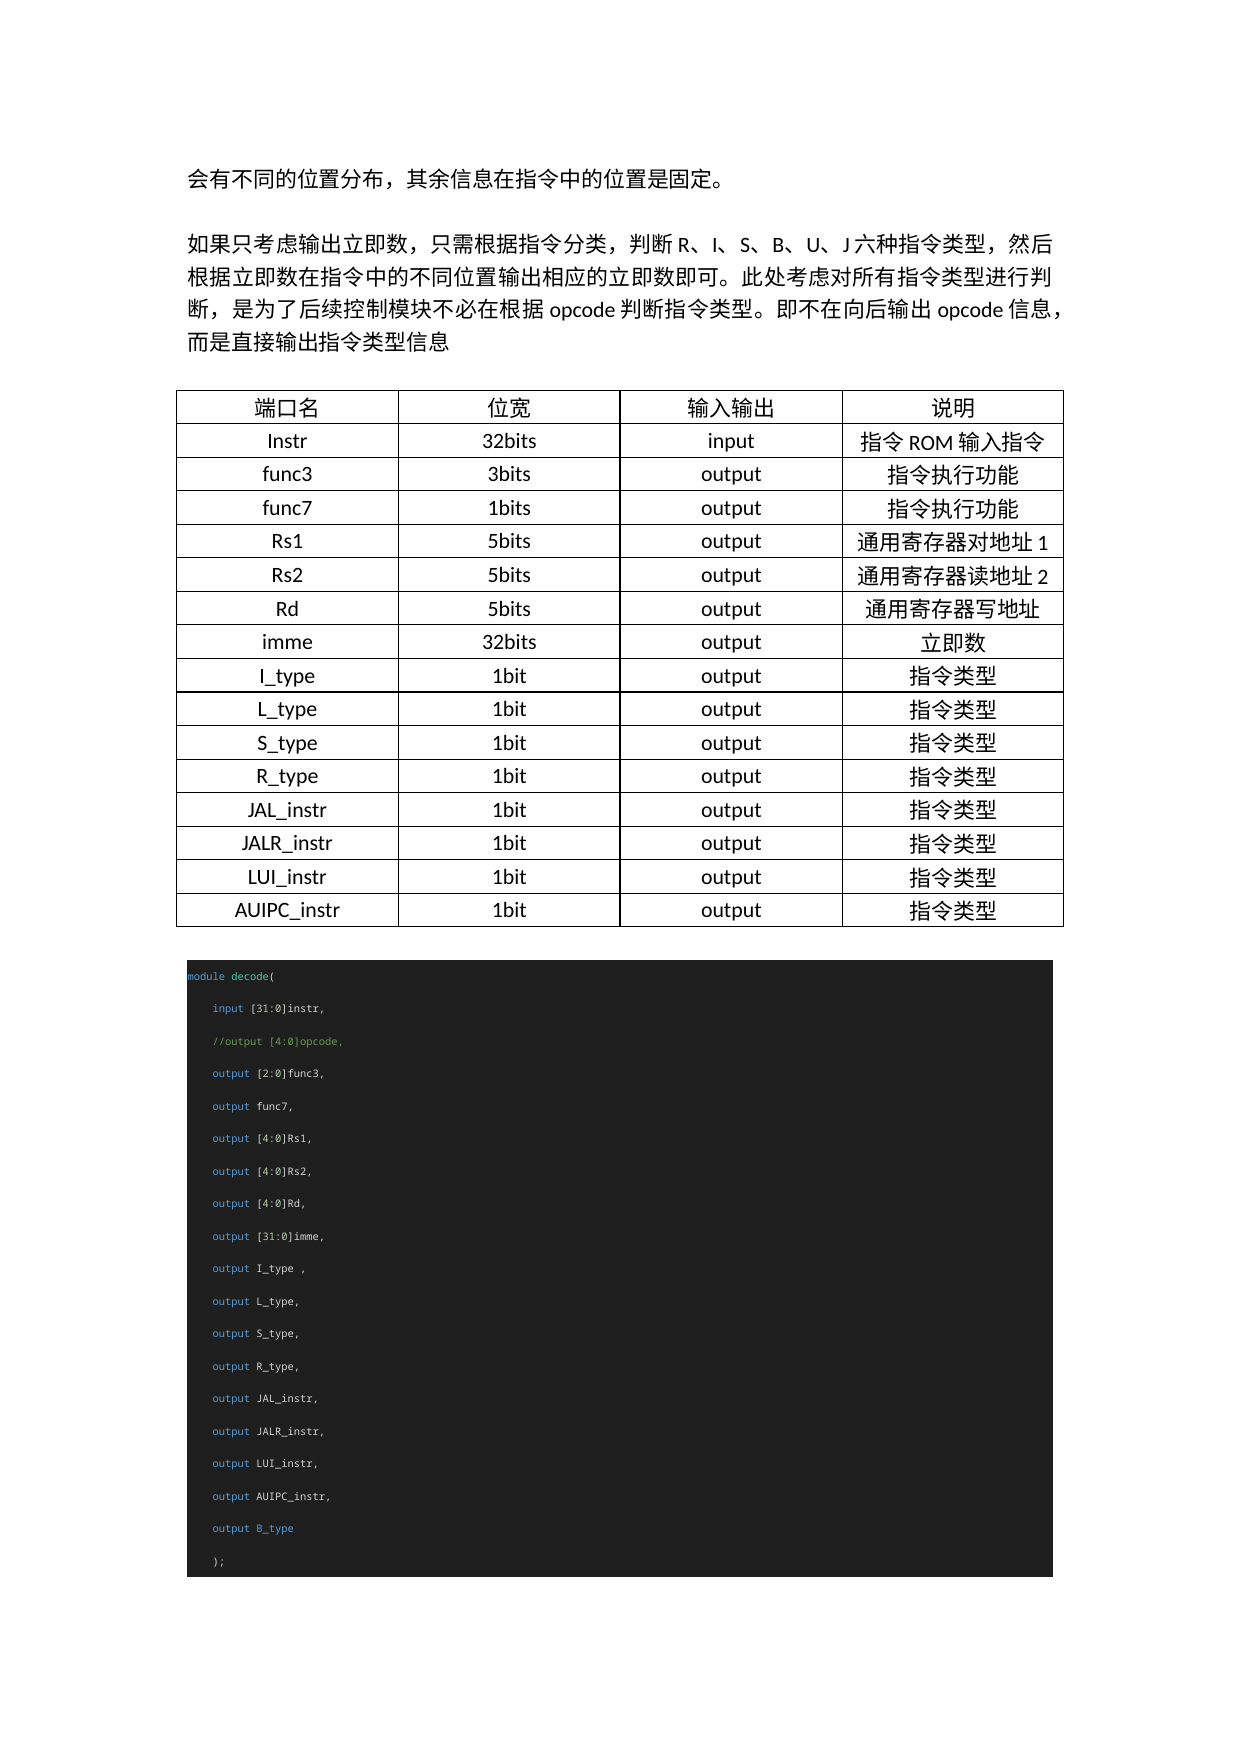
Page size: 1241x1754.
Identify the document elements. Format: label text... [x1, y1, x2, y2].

table_cell 1bit [399, 659, 619, 691]
table_cell 通用寄存器对地址1 [843, 525, 1063, 557]
table_cell 指令类型 [843, 793, 1063, 826]
table_cell 1bit [399, 793, 619, 826]
table_cell output [621, 860, 842, 893]
table_cell Rd [177, 592, 398, 624]
text output [4:0]Rs1, [187, 1122, 1053, 1155]
table_cell 指令类型 [843, 894, 1063, 926]
table_cell 指令类型 [843, 659, 1063, 691]
table_cell func3 [177, 458, 398, 490]
text output AUIPC_instr, [187, 1480, 1053, 1512]
text input [31:0]instr, [187, 992, 1053, 1025]
table_cell func7 [177, 491, 398, 524]
table_cell 指令执行功能 [843, 491, 1063, 524]
table_cell output [621, 659, 842, 691]
table_cell 指令类型 [843, 693, 1063, 725]
table_cell 32bits [399, 424, 619, 457]
table_cell 1bit [399, 894, 619, 926]
list 如果只考虑输出立即数，只需根据指令分类，判断R、I、S、B、U、J六种指令类型，然后根据立即数在指令中的不同位置输出相应的立即数即可。此处考虑对所有指令类型进行判断，是为了后续控制模块不必在根据opcode判断指令类型。即不在向后输出opcode信息，而是直接输出指令类型信息 [187, 227, 1053, 357]
text ); [187, 1545, 1053, 1577]
table_header 输入输出 [621, 391, 842, 423]
table_cell output [621, 525, 842, 557]
table_cell 立即数 [843, 625, 1063, 658]
table_cell output [621, 458, 842, 490]
table_cell L_type [177, 693, 398, 725]
table_cell AUIPC_instr [177, 894, 398, 926]
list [187, 162, 1053, 194]
table_cell 指令类型 [843, 827, 1063, 859]
table_cell input [621, 424, 842, 457]
text output L_type, [187, 1285, 1053, 1317]
text //output [4:0]opcode, [187, 1025, 1053, 1057]
table_cell 通用寄存器读地址2 [843, 558, 1063, 591]
table_cell imme [177, 625, 398, 658]
table_cell output [621, 894, 842, 926]
table_cell output [621, 793, 842, 826]
table_cell output [621, 726, 842, 758]
text output [4:0]Rs2, [187, 1155, 1053, 1187]
text output [2:0]func3, [187, 1057, 1053, 1090]
text output [4:0]Rd, [187, 1187, 1053, 1220]
table_header 端口名 [177, 391, 398, 423]
table_cell 5bits [399, 558, 619, 591]
table_cell output [621, 625, 842, 658]
table_cell S_type [177, 726, 398, 758]
text output B_type [187, 1512, 1053, 1545]
table_cell Instr [177, 424, 398, 457]
table_cell 通用寄存器写地址 [843, 592, 1063, 624]
text output func7, [187, 1090, 1053, 1122]
table_cell 3bits [399, 458, 619, 490]
table_cell JALR_instr [177, 827, 398, 859]
table_cell 1bit [399, 693, 619, 725]
text module decode( [187, 960, 1053, 992]
table_header 位宽 [399, 391, 619, 423]
table_cell 指令执行功能 [843, 458, 1063, 490]
table_cell output [621, 760, 842, 792]
table_cell output [621, 693, 842, 725]
table_cell LUI_instr [177, 860, 398, 893]
table_cell R_type [177, 760, 398, 792]
table_cell I_type [177, 659, 398, 691]
table_cell 1bit [399, 726, 619, 758]
text output I_type , [187, 1252, 1053, 1285]
table_cell output [621, 491, 842, 524]
table_cell 指令类型 [843, 726, 1063, 758]
text output [31:0]imme, [187, 1220, 1053, 1252]
table_cell 指令ROM输入指令 [843, 424, 1063, 457]
table_cell 32bits [399, 625, 619, 658]
table_header 说明 [843, 391, 1063, 423]
table_cell output [621, 827, 842, 859]
table_cell 指令类型 [843, 760, 1063, 792]
table_cell 5bits [399, 525, 619, 557]
table_cell output [621, 558, 842, 591]
table_cell Rs2 [177, 558, 398, 591]
table_cell 指令类型 [843, 860, 1063, 893]
table_cell output [621, 592, 842, 624]
table_cell 1bit [399, 860, 619, 893]
table_cell 1bits [399, 491, 619, 524]
text output JAL_instr, [187, 1382, 1053, 1415]
table_cell 1bit [399, 760, 619, 792]
text output JALR_instr, [187, 1415, 1053, 1447]
table_cell 1bit [399, 827, 619, 859]
text output LUI_instr, [187, 1447, 1053, 1480]
table_cell JAL_instr [177, 793, 398, 826]
table_cell 5bits [399, 592, 619, 624]
table_cell Rs1 [177, 525, 398, 557]
text output S_type, [187, 1317, 1053, 1350]
text output R_type, [187, 1350, 1053, 1382]
